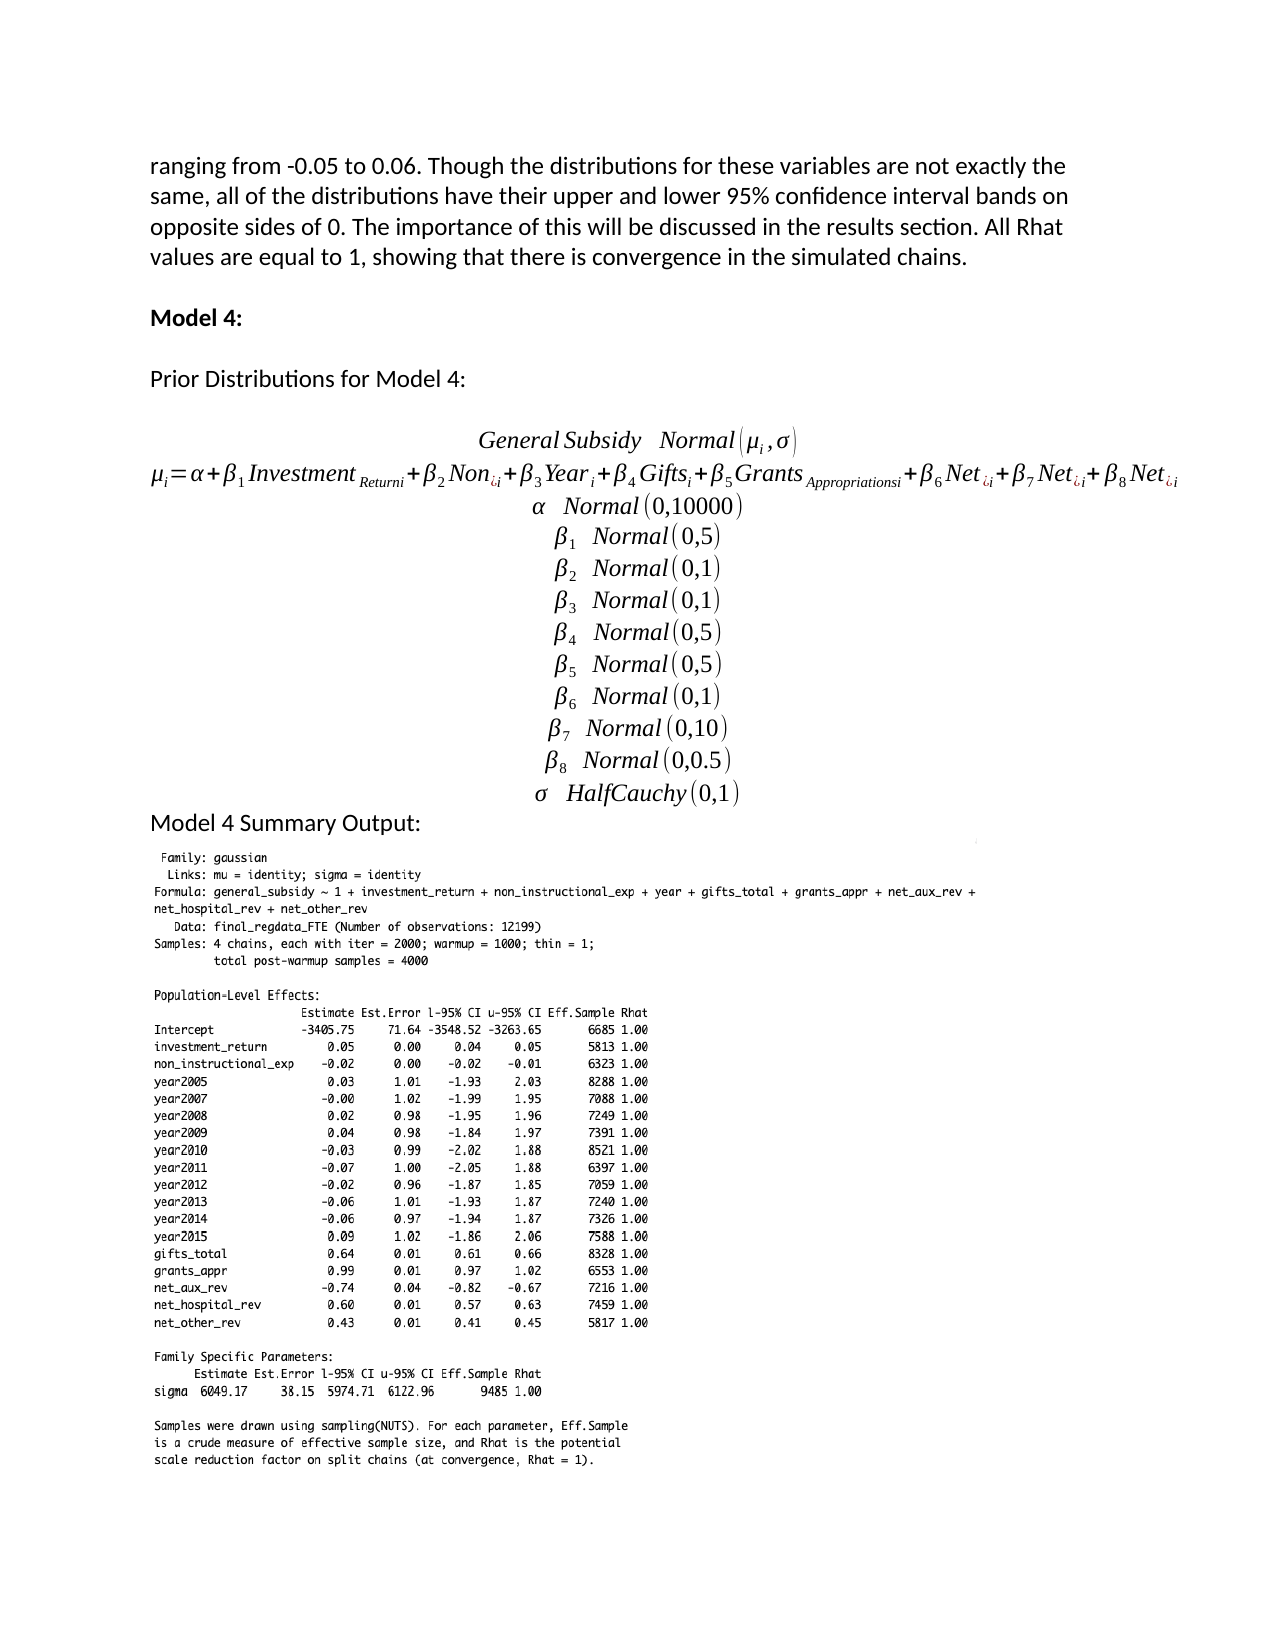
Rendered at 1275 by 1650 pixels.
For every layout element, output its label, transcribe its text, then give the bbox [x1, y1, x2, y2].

picture [150, 838, 977, 1469]
text Prior Distributions for Model 4: [150, 364, 1125, 394]
text Model 4: [150, 303, 1125, 333]
text Model 4 Summary Output: [150, 808, 1125, 838]
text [150, 150, 1125, 272]
